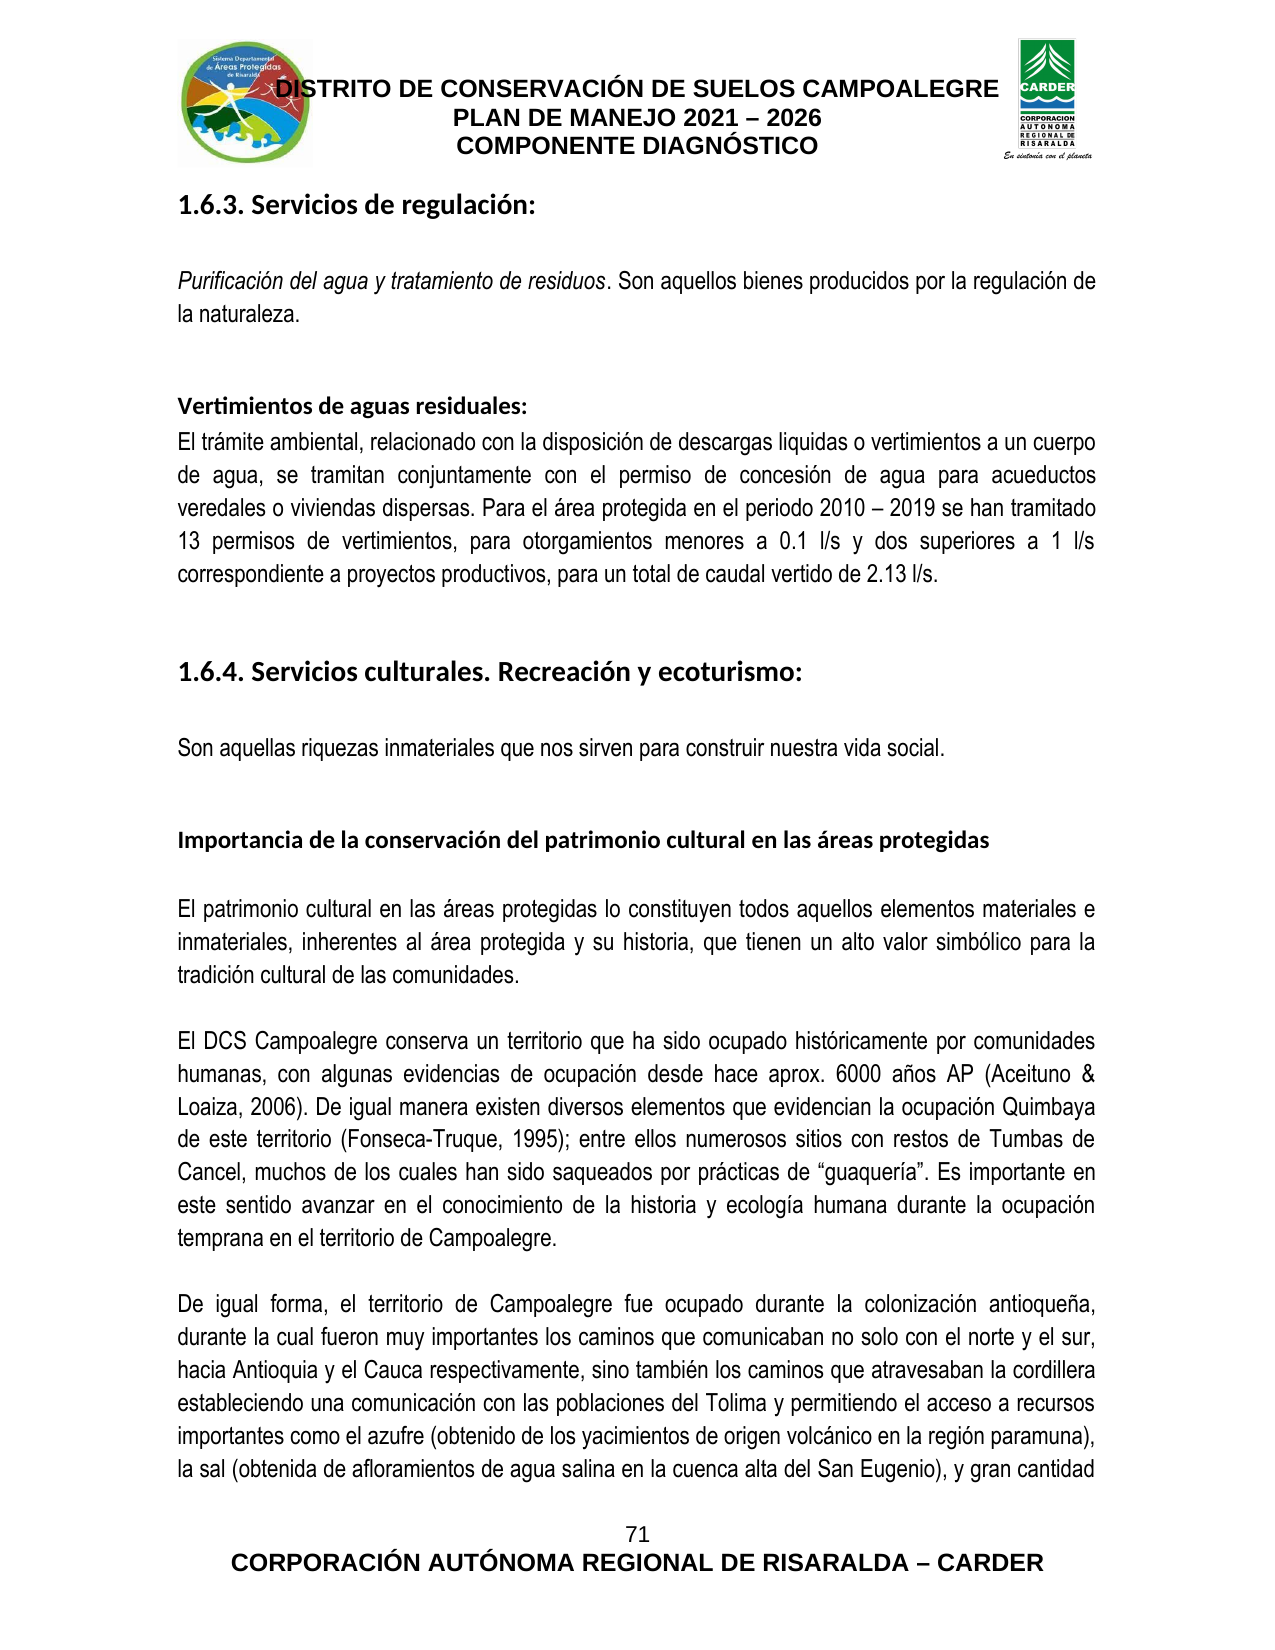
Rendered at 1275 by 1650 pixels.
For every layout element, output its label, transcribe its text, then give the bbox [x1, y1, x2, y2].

picture [177, 39, 314, 168]
subtitle 1.6.4. Servicios culturales. Recreación y ecoturismo: [177, 653, 1098, 689]
picture [998, 31, 1098, 170]
text El DCS Campoalegre conserva un territorio que ha sido ocupado históricamente por comunidades humanas, con algunas evidencias de ocupación desde hace aprox. 6000 años AP (Aceituno & Loaiza, 2006). De igual manera existen diversos elementos que evidencian la ocupación Quimbaya de este territorio (Fonseca-Truque, 1995); entre ellos numerosos sitios con restos de Tumbas de Cancel, muchos de los cuales han sido saqueados por prácticas de “guaquería”. Es importante en este sentido avanzar en el conocimiento de la historia y ecología humana durante la ocupación temprana en el territorio de Campoalegre. [177, 1026, 1098, 1252]
text Purificación del agua y tratamiento de residuos. Son aquellos bienes producidos por la regulación de la naturaleza. [177, 266, 1098, 328]
text El trámite ambiental, relacionado con la disposición de descargas liquidas o vertimientos a un cuerpo de agua, se tramitan conjuntamente con el permiso de concesión de agua para acueductos veredales o viviendas dispersas. Para el área protegida en el periodo 2010 – 2019 se han tramitado 13 permisos de vertimientos, para otorgamientos menores a 0.1 l/s y dos superiores a 1 l/s correspondiente a proyectos productivos, para un total de caudal vertido de 2.13 l/s. [177, 427, 1098, 587]
picture [305, 82, 314, 88]
text El patrimonio cultural en las áreas protegidas lo constituyen todos aquellos elementos materiales e inmateriales, inherentes al área protegida y su historia, que tienen un alto valor simbólico para la tradición cultural de las comunidades. [177, 894, 1098, 988]
subtitle 1.6.3. Servicios de regulación: [177, 186, 1098, 222]
subtitle Vertimientos de aguas residuales: [177, 390, 1098, 420]
text Son aquellas riquezas inmateriales que nos sirven para construir nuestra vida social. [177, 733, 1098, 762]
subtitle Importancia de la conservación del patrimonio cultural en las áreas protegidas [177, 824, 1098, 854]
